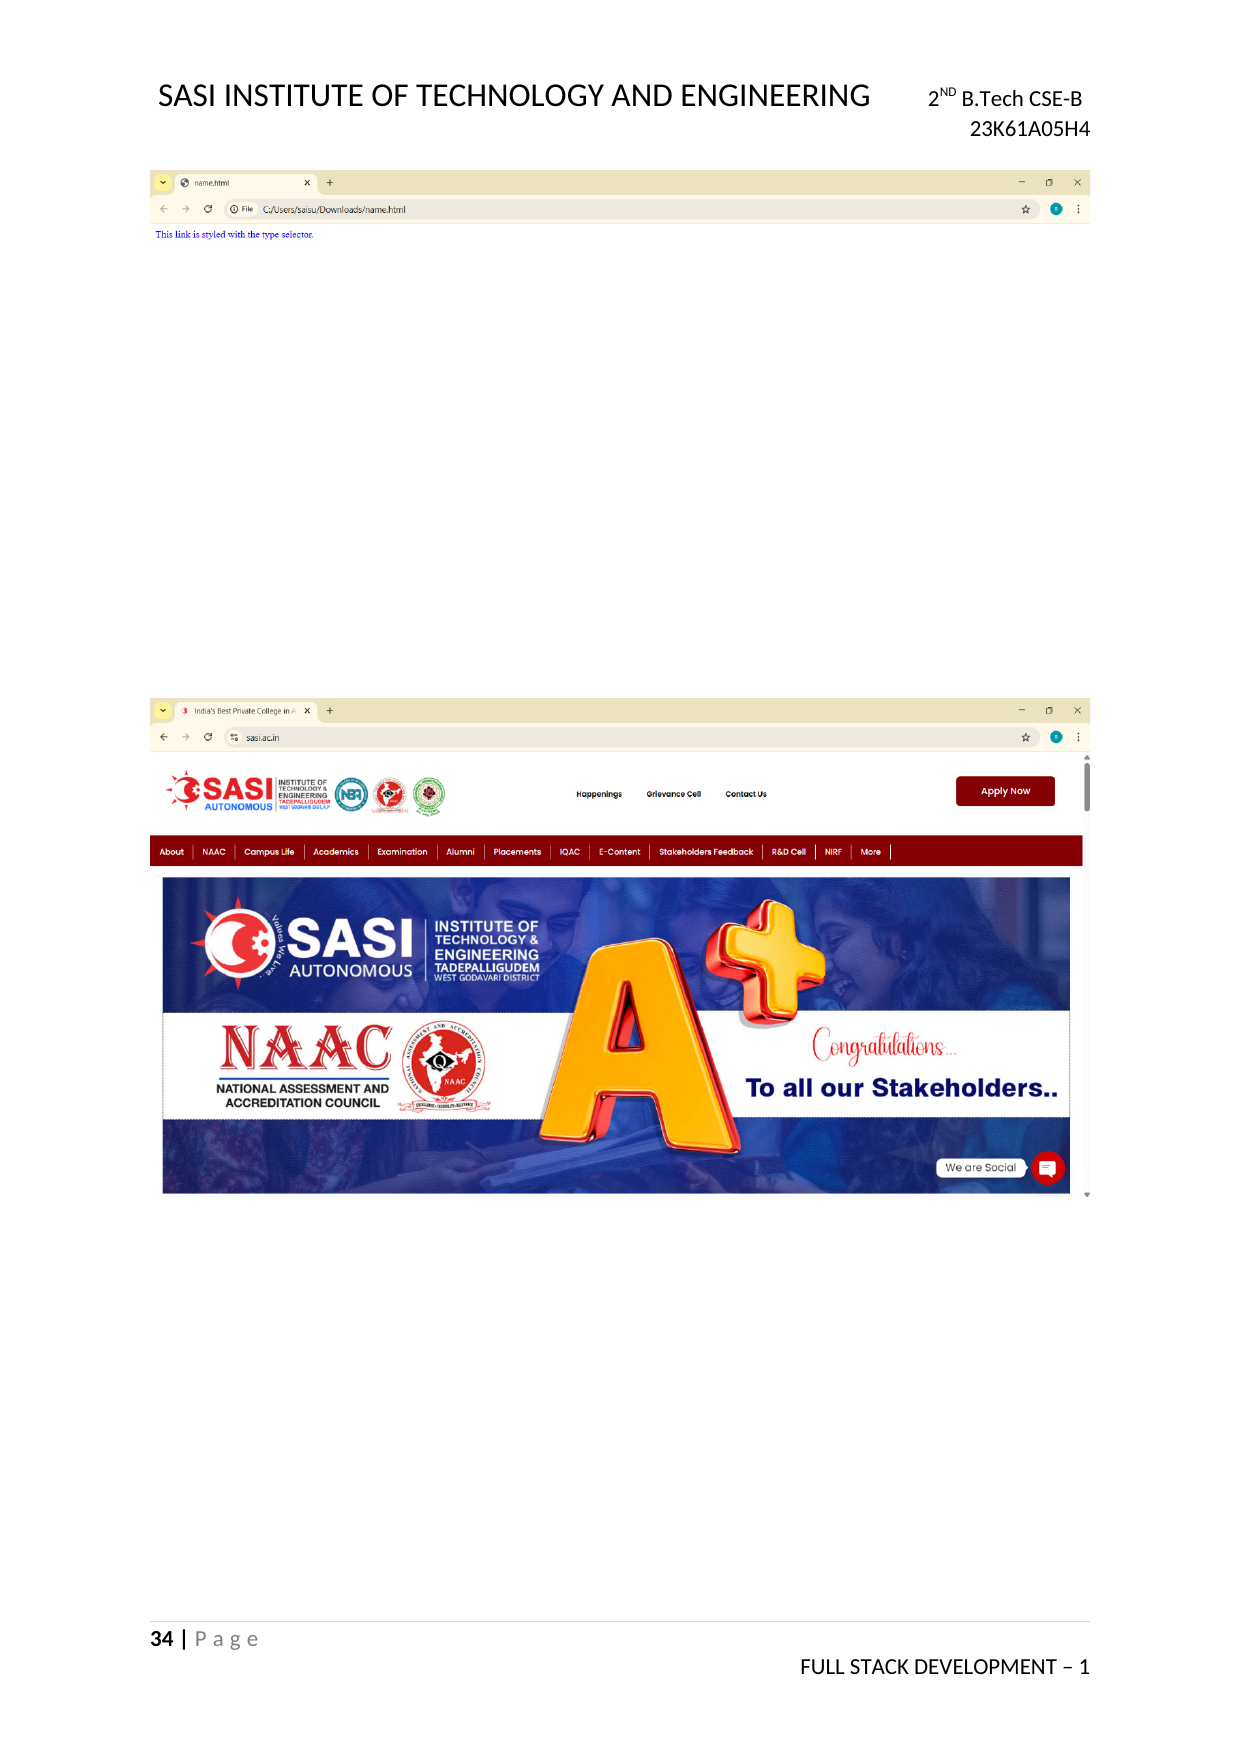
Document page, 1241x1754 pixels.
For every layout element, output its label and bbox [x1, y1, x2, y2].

picture [150, 170, 1091, 670]
picture [150, 698, 1091, 1198]
